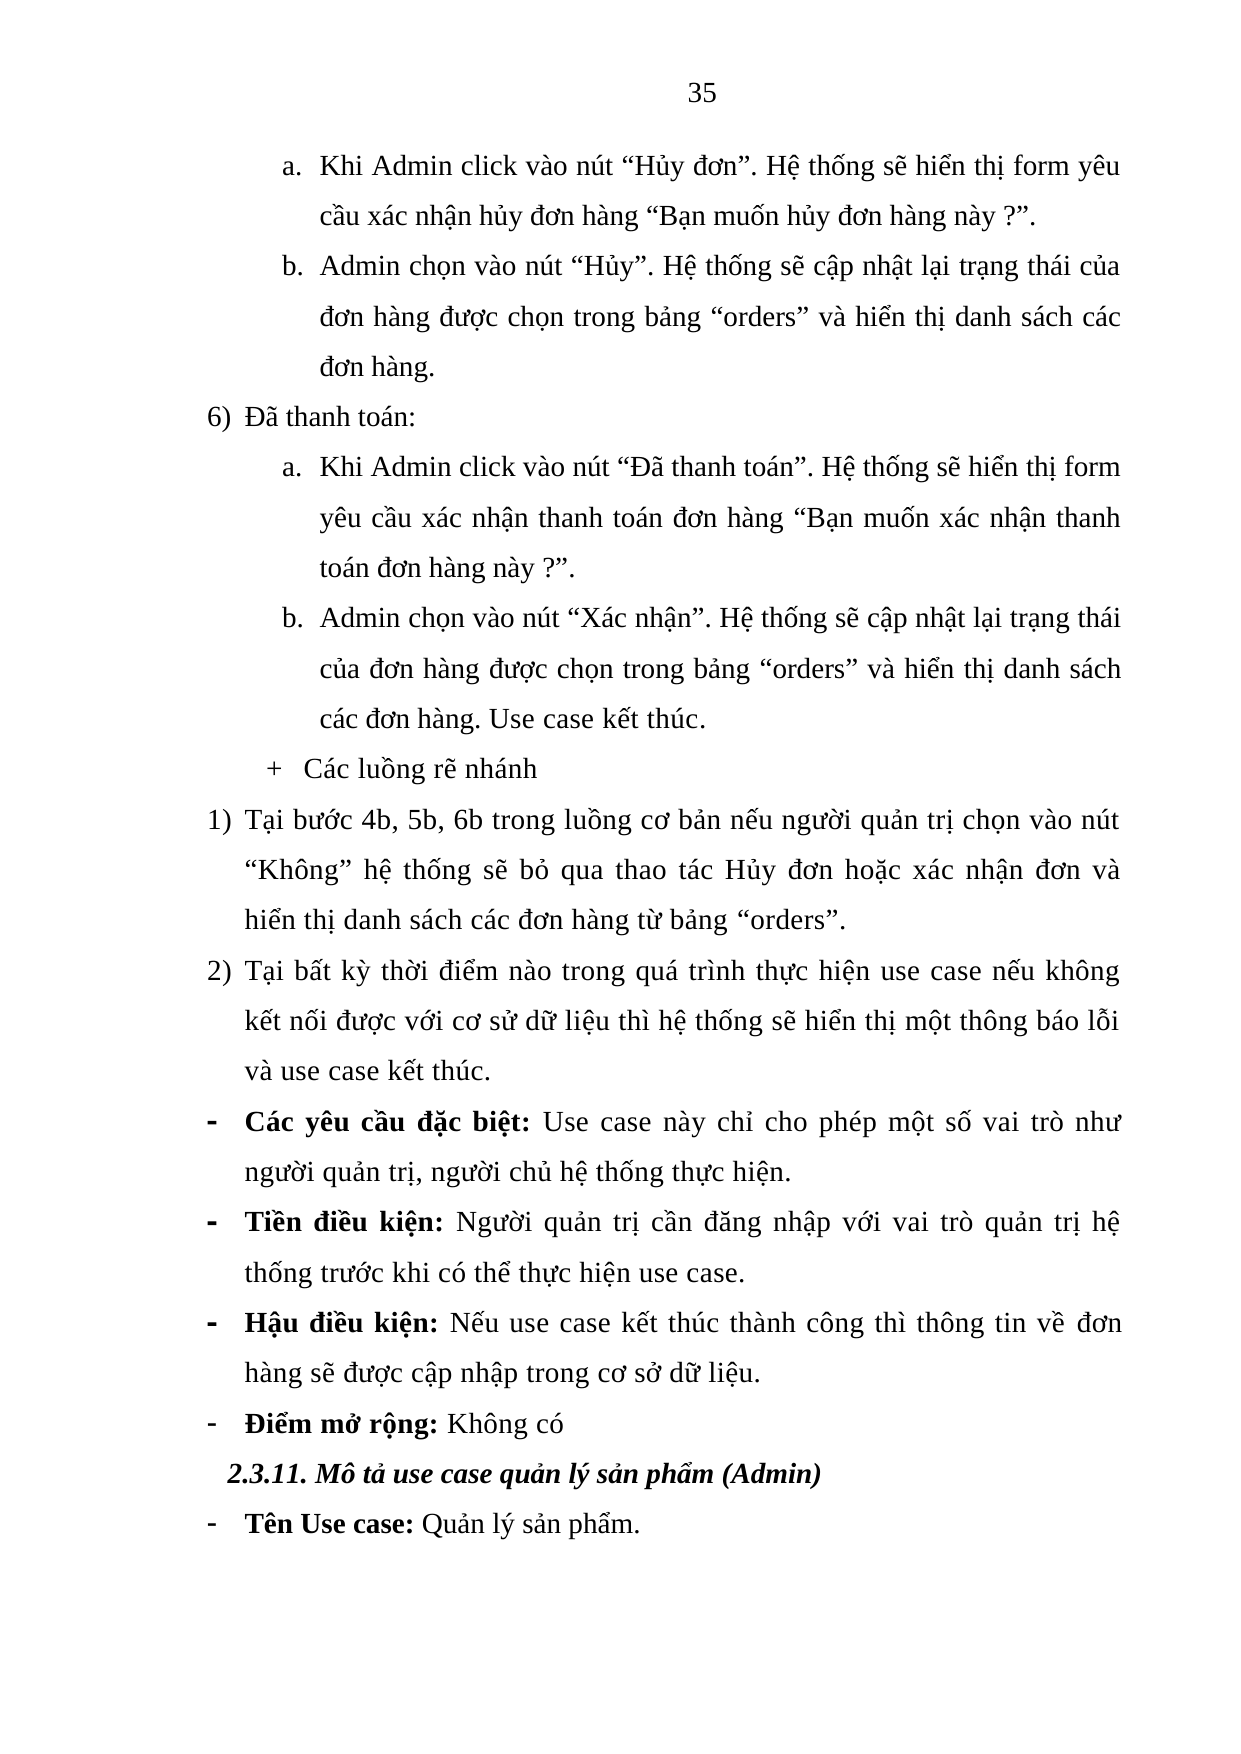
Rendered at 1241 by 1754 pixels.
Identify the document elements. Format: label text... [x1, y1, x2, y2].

subtitle Mô tả use case quản lý sản phẩm (Admin) [227, 1456, 1122, 1490]
list Tiền điều kiện: Người quản trị cần đăng nhập với vai trò quản trị hệ thống trước khi có thể thực hiện use case. [207, 1204, 1122, 1288]
list Tại bước 4b, 5b, 6b trong luồng cơ bản nếu người quản trị chọn vào nút “Không” hệ thống sẽ bỏ qua thao tác Hủy đơn hoặc xác nhận đơn và hiển thị danh sách các đơn hàng từ bảng “orders”. [207, 802, 1122, 936]
list Khi Admin click vào nút “Hủy đơn”. Hệ thống sẽ hiển thị form yêu cầu xác nhận hủy đơn hàng “Bạn muốn hủy đơn hàng này ?”. [282, 148, 1122, 232]
list Điểm mở rộng: Không có [207, 1406, 1122, 1439]
list Hậu điều kiện: Nếu use case kết thúc thành công thì thông tin về đơn hàng sẽ được cập nhập trong cơ sở dữ liệu. [207, 1305, 1122, 1389]
list Các yêu cầu đặc biệt: Use case này chỉ cho phép một số vai trò như người quản trị, người chủ hệ thống thực hiện. [207, 1104, 1122, 1188]
list Admin chọn vào nút “Hủy”. Hệ thống sẽ cập nhật lại trạng thái của đơn hàng được chọn trong bảng “orders” và hiển thị danh sách các đơn hàng. [282, 248, 1122, 382]
list Khi Admin click vào nút “Đã thanh toán”. Hệ thống sẽ hiển thị form yêu cầu xác nhận thanh toán đơn hàng “Bạn muốn xác nhận thanh toán đơn hàng này ?”. [282, 449, 1122, 584]
list Các luồng rẽ nhánh [266, 751, 1122, 785]
list Đã thanh toán: [207, 399, 1122, 433]
list Tên Use case: Quản lý sản phẩm. [207, 1507, 1122, 1540]
list Tại bất kỳ thời điểm nào trong quá trình thực hiện use case nếu không kết nối được với cơ sử dữ liệu thì hệ thống sẽ hiển thị một thông báo lỗi và use case kết thúc. [207, 953, 1122, 1087]
list Admin chọn vào nút “Xác nhận”. Hệ thống sẽ cập nhật lại trạng thái của đơn hàng được chọn trong bảng “orders” và hiển thị danh sách các đơn hàng. Use case kết thúc. [282, 601, 1122, 735]
